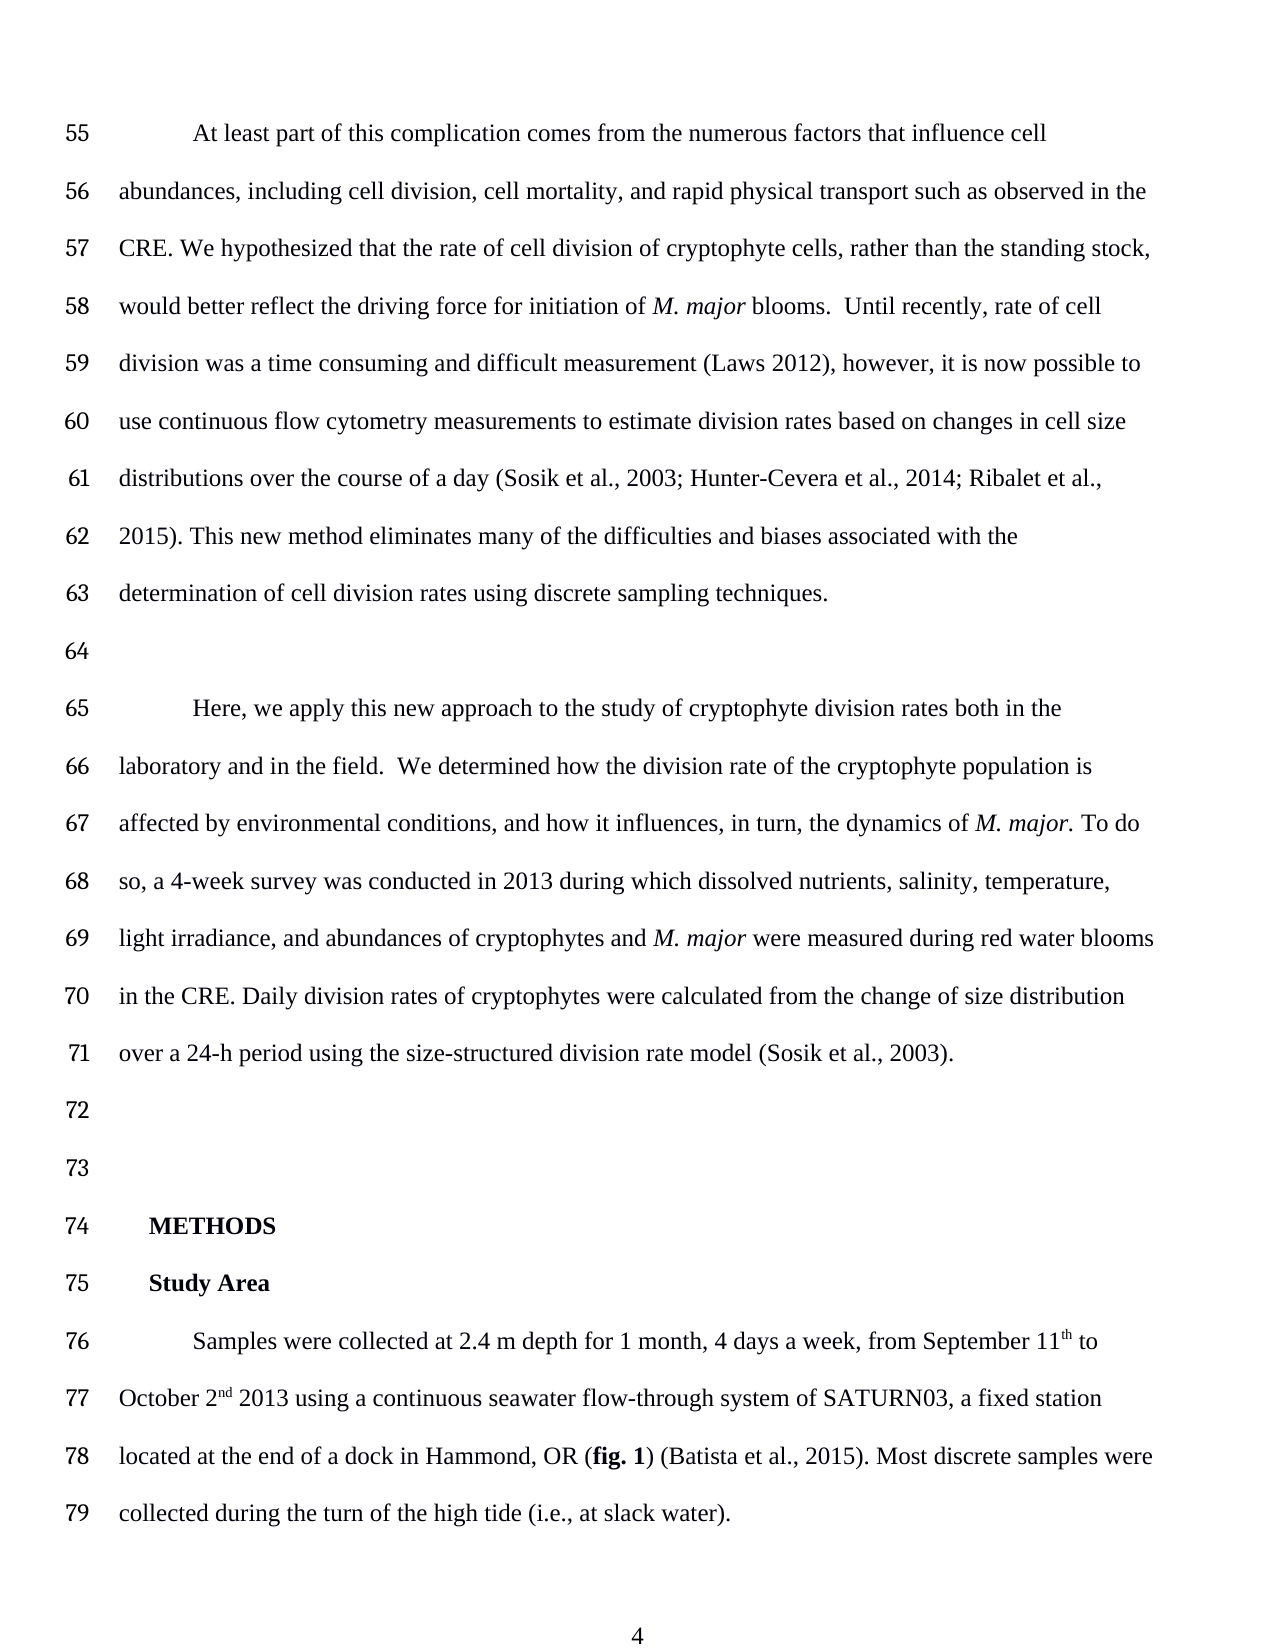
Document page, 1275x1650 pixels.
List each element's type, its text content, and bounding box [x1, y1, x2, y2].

text Here, we apply this new approach to the study of cryptophyte division rates both in the laboratory and in the field. We determined how the division rate of the cryptophyte population is affected by environmental conditions, and how it influences, in turn, the dynamics of M. major. To do so, a 4-week survey was conducted in 2013 during which dissolved nutrients, salinity, temperature, light irradiance, and abundances of cryptophytes and M. major were measured during red water blooms in the CRE. Daily division rates of cryptophytes were calculated from the change of size distribution over a 24-h period using the size-structured division rate model (Sosik et al., 2003). [118, 693, 1156, 1067]
text METHODS [118, 1211, 1156, 1240]
text Study Area [118, 1268, 1156, 1297]
text At least part of this complication comes from the numerous factors that influence cell abundances, including cell division, cell mortality, and rapid physical transport such as observed in the CRE. We hypothesized that the rate of cell division of cryptophyte cells, rather than the standing stock, would better reflect the driving force for initiation of M. major blooms. Until recently, rate of cell division was a time consuming and difficult measurement (Laws 2012), however, it is now possible to use continuous flow cytometry measurements to estimate division rates based on changes in cell size distributions over the course of a day (Sosik et al., 2003; Hunter-Cevera et al., 2014; Ribalet et al., 2015). This new method eliminates many of the difficulties and biases associated with the determination of cell division rates using discrete sampling techniques. [118, 118, 1156, 607]
text Samples were collected at 2.4 m depth for 1 month, 4 days a week, from September 11th to October 2nd 2013 using a continuous seawater flow-through system of SATURN03, a fixed station located at the end of a dock in Hammond, OR (fig. 1) (Batista et al., 2015). Most discrete samples were collected during the turn of the high tide (i.e., at slack water). [118, 1326, 1156, 1527]
